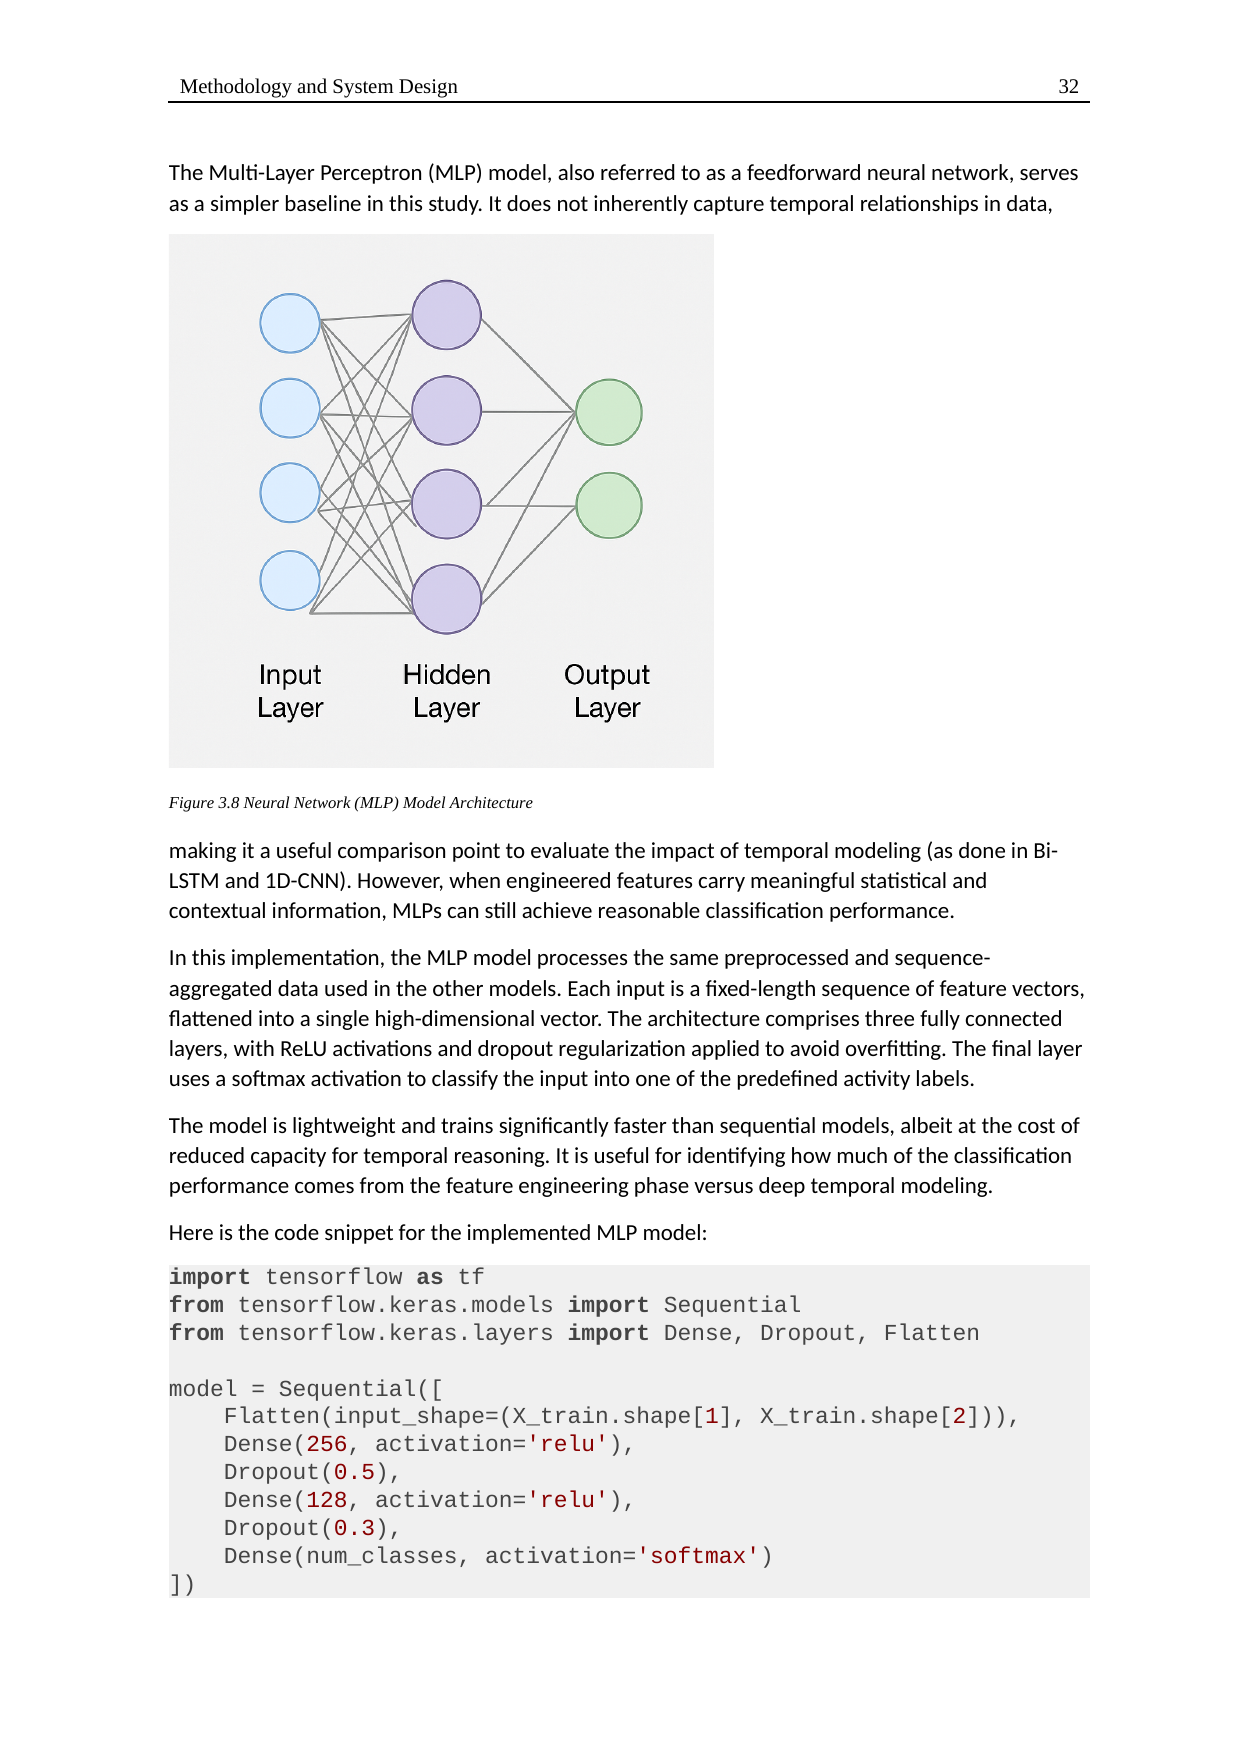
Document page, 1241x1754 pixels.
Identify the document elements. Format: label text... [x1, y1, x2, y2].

text import tensorflow as tf from tensorflow.keras.models import Sequential from tensorflow.keras.layers import Dense, Dropout, Flatten model = Sequential([ Flatten(input_shape=(X_train.shape[1], X_train.shape[2])), Dense(256, activation='relu'), Dropout(0.5), Dense(128, activation='relu'), Dropout(0.3), Dense(num_classes, activation='softmax') ]) [169, 1265, 1090, 1598]
text Here is the code snippet for the implemented MLP model: [169, 1218, 1090, 1246]
text The model is lightweight and trains significantly faster than sequential models, albeit at the cost of reduced capacity for temporal reasoning. It is useful for identifying how much of the classification performance comes from the feature engineering phase versus deep temporal modeling. [169, 1111, 1090, 1199]
picture [168, 234, 714, 768]
text In this implementation, the MLP model processes the same preprocessed and sequence-aggregated data used in the other models. Each input is a fixed-length sequence of feature vectors, flattened into a single high-dimensional vector. The architecture comprises three fully connected layers, with ReLU activations and dropout regularization applied to avoid overfitting. The final layer uses a softmax activation to classify the input into one of the predefined activity labels. [169, 943, 1090, 1092]
